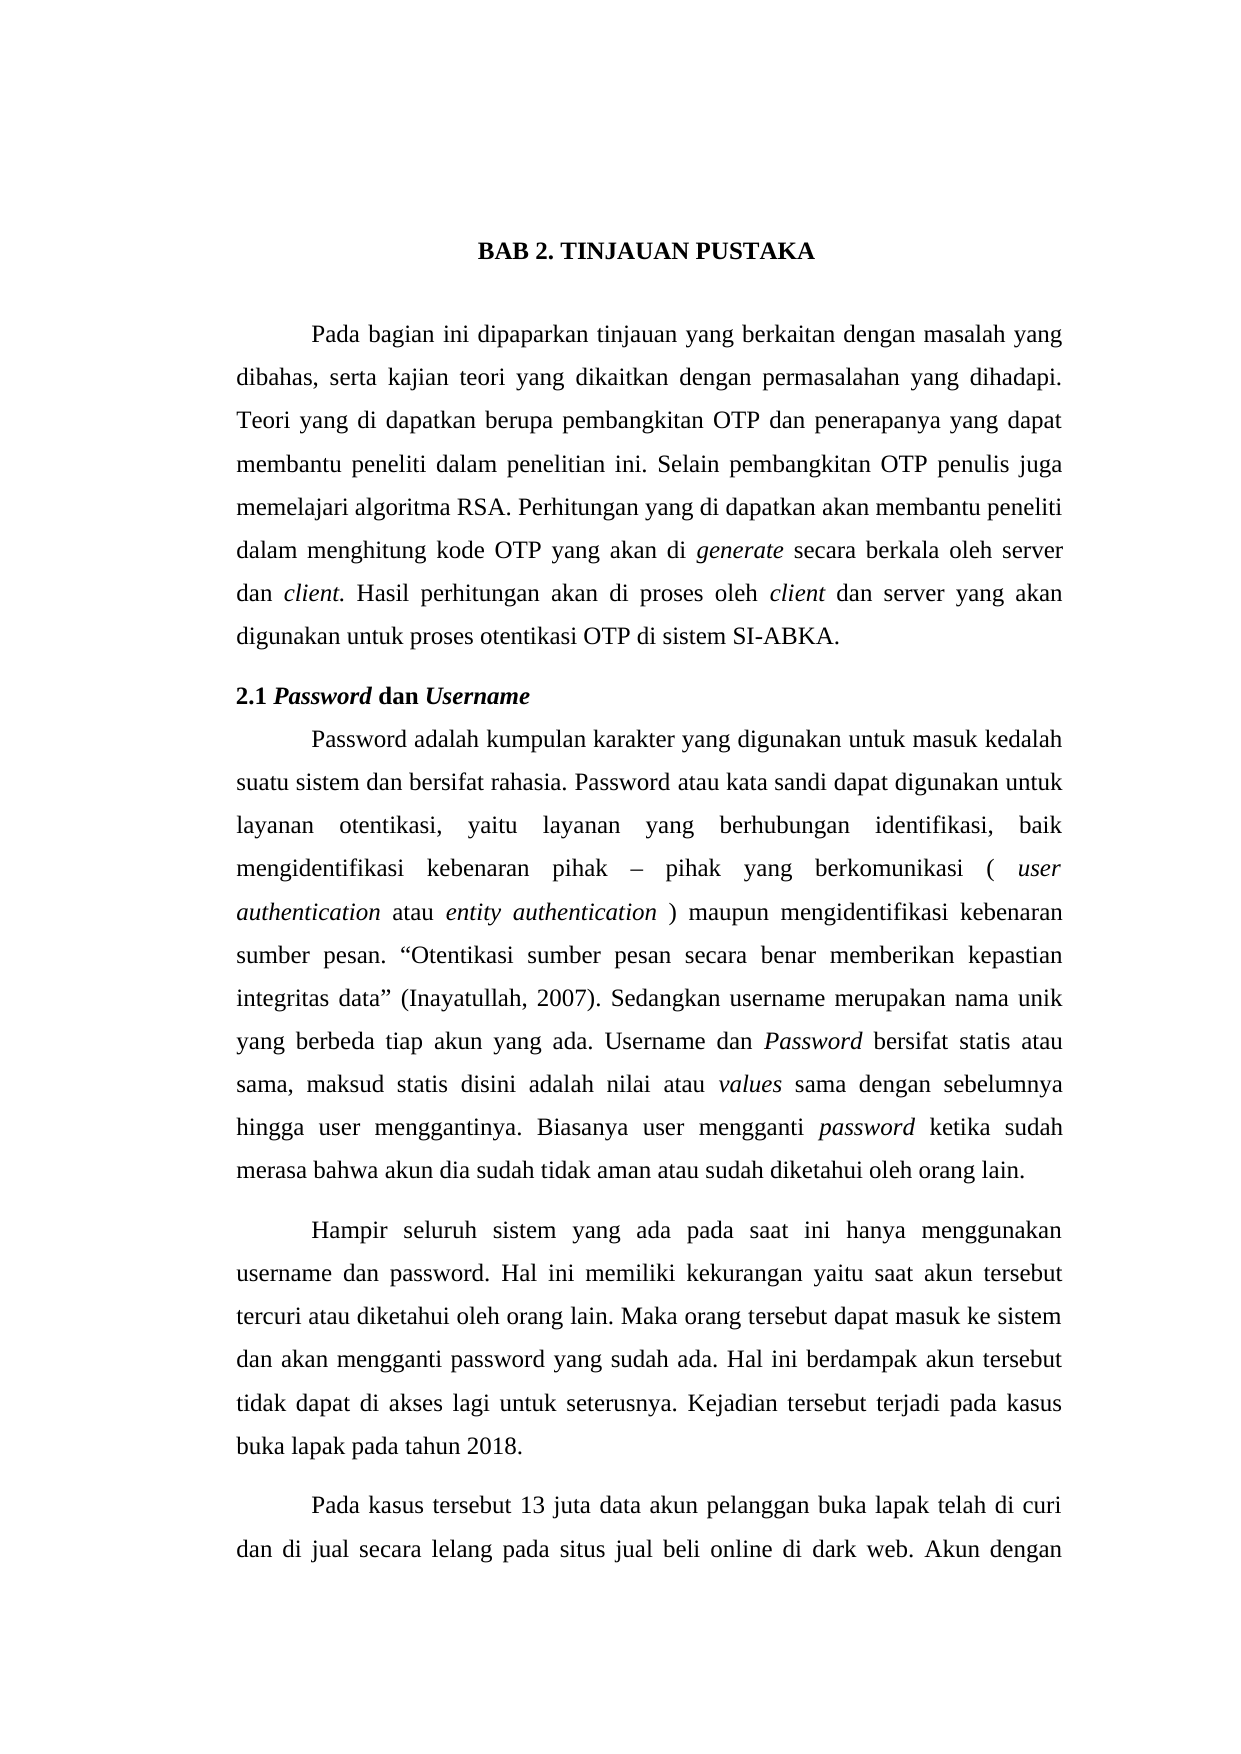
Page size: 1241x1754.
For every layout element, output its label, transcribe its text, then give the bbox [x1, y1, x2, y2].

text Pada bagian ini dipaparkan tinjauan yang berkaitan dengan masalah yang dibahas, serta kajian teori yang dikaitkan dengan permasalahan yang dihadapi. Teori yang di dapatkan berupa pembangkitan OTP dan penerapanya yang dapat membantu peneliti dalam penelitian ini. Selain pembangkitan OTP penulis juga memelajari algoritma RSA. Perhitungan yang di dapatkan akan membantu peneliti dalam menghitung kode OTP yang akan di generate secara berkala oleh server dan client. Hasil perhitungan akan di proses oleh client dan server yang akan digunakan untuk proses otentikasi OTP di sistem SI-ABKA. [236, 319, 1063, 650]
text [236, 1491, 1063, 1562]
text Password adalah kumpulan karakter yang digunakan untuk masuk kedalah suatu sistem dan bersifat rahasia. Password atau kata sandi dapat digunakan untuk layanan otentikasi, yaitu layanan yang berhubungan identifikasi, baik mengidentifikasi kebenaran pihak – pihak yang berkomunikasi ( user authentication atau entity authentication ) maupun mengidentifikasi kebenaran sumber pesan. “Otentikasi sumber pesan secara benar memberikan kepastian integritas data” (Inayatullah, 2007). Sedangkan username merupakan nama unik yang berbeda tiap akun yang ada. Username dan Password bersifat statis atau sama, maksud statis disini adalah nilai atau values sama dengan sebelumnya hingga user menggantinya. Biasanya user mengganti password ketika sudah merasa bahwa akun dia sudah tidak aman atau sudah diketahui oleh orang lain. [236, 724, 1063, 1184]
text Hampir seluruh sistem yang ada pada saat ini hanya menggunakan username dan password. Hal ini memiliki kekurangan yaitu saat akun tersebut tercuri atau diketahui oleh orang lain. Maka orang tersebut dapat masuk ke sistem dan akan mengganti password yang sudah ada. Hal ini berdampak akun tersebut tidak dapat di akses lagi untuk seterusnya. Kejadian tersebut terjadi pada kasus buka lapak pada tahun 2018. [236, 1215, 1063, 1459]
subtitle TINJAUAN PUSTAKA [236, 236, 1056, 265]
subtitle Password dan Username [236, 681, 1063, 710]
